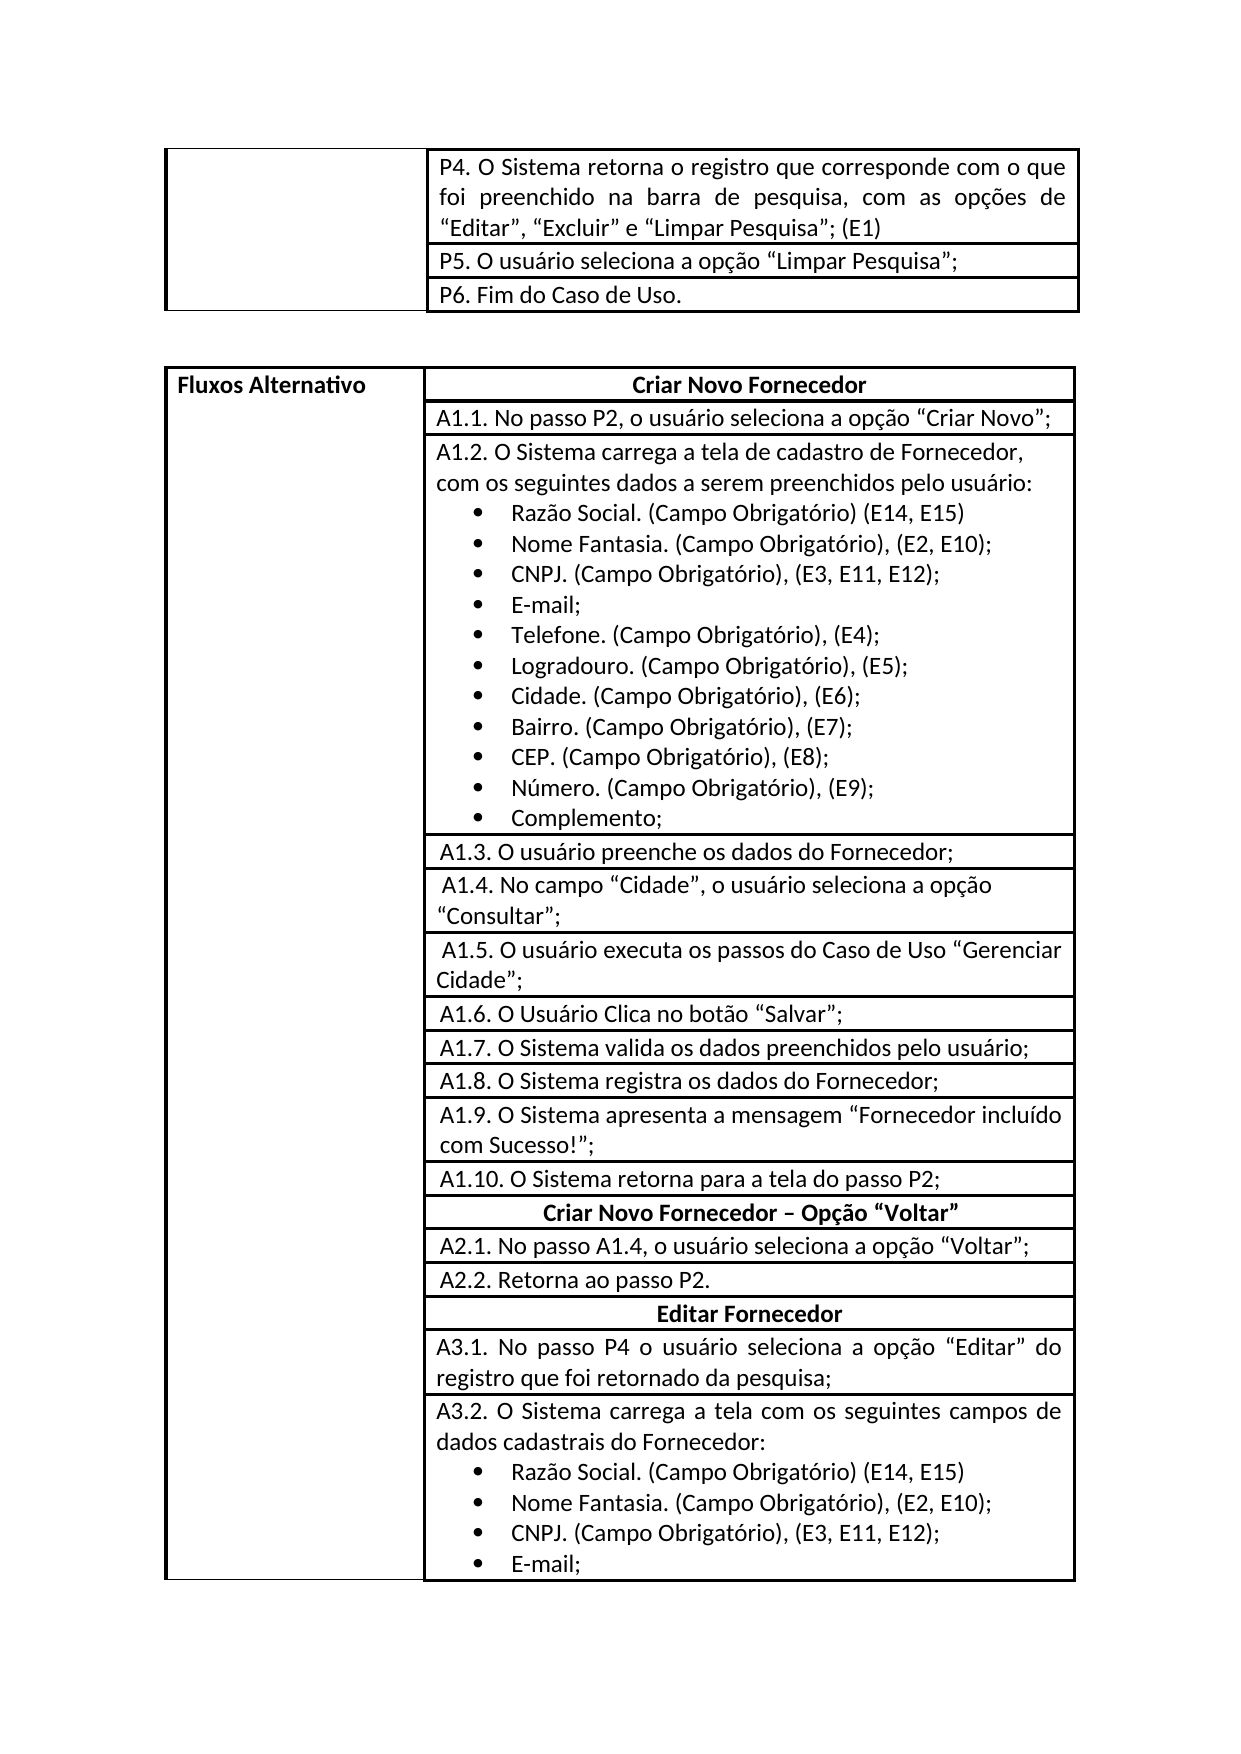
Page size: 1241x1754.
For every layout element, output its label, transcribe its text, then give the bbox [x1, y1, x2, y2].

table_cell A1.8. O Sistema registra os dados do Fornecedor; [426, 1065, 1073, 1096]
table_cell A2.1. No passo A1.4, o usuário seleciona a opção “Voltar”; [426, 1230, 1073, 1261]
table_cell A1.3. O usuário preenche os dados do Fornecedor; [426, 836, 1073, 867]
table_cell A1.6. O Usuário Clica no botão “Salvar”; [426, 998, 1073, 1028]
table_header Criar Novo Fornecedor [426, 369, 1073, 399]
table_cell P4. O Sistema retorna o registro que corresponde com o que foi preenchido na barra de pesquisa, com as opções de “Editar”, “Excluir” e “Limpar Pesquisa”; (E1) [429, 151, 1077, 242]
table_cell A2.2. Retorna ao passo P2. [426, 1264, 1073, 1294]
table_cell A1.4. No campo “Cidade”, o usuário seleciona a opção “Consultar”; [426, 870, 1073, 931]
table_cell A1.2. O Sistema carrega a tela de cadastro de Fornecedor, com os seguintes dados a serem preenchidos pelo usuário: Razão Social. (Campo Obrigatório) (E14, E15) Nome Fantasia. (Campo Obrigatório), (E2, E10); CNPJ. (Campo Obrigatório), (E3, E11, E12); E-mail; Telefone. (Campo Obrigatório), (E4); Logradouro. (Campo Obrigatório), (E5); Cidade. (Campo Obrigatório), (E6); Bairro. (Campo Obrigatório), (E7); CEP. (Campo Obrigatório), (E8); Número. (Campo Obrigatório), (E9); Complemento; [426, 436, 1073, 833]
table_cell A3.1. No passo P4 o usuário seleciona a opção “Editar” do registro que foi retornado da pesquisa; [426, 1331, 1073, 1392]
table_header Fluxos Alternativo [168, 369, 423, 1579]
table_cell A1.1. No passo P2, o usuário seleciona a opção “Criar Novo”; [426, 403, 1073, 433]
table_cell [426, 1396, 1073, 1579]
table_cell Criar Novo Fornecedor – Opção “Voltar” [426, 1197, 1073, 1227]
table_cell A1.10. O Sistema retorna para a tela do passo P2; [426, 1163, 1073, 1194]
table_cell P5. O usuário seleciona a opção “Limpar Pesquisa”; [429, 245, 1077, 276]
table_cell A1.5. O usuário executa os passos do Caso de Uso “Gerenciar Cidade”; [426, 934, 1073, 995]
table_cell A1.9. O Sistema apresenta a mensagem “Fornecedor incluído com Sucesso!”; [426, 1099, 1073, 1160]
table_cell P6. Fim do Caso de Uso. [429, 279, 1077, 309]
table_cell Editar Fornecedor [426, 1298, 1073, 1328]
table_cell A1.7. O Sistema valida os dados preenchidos pelo usuário; [426, 1032, 1073, 1062]
